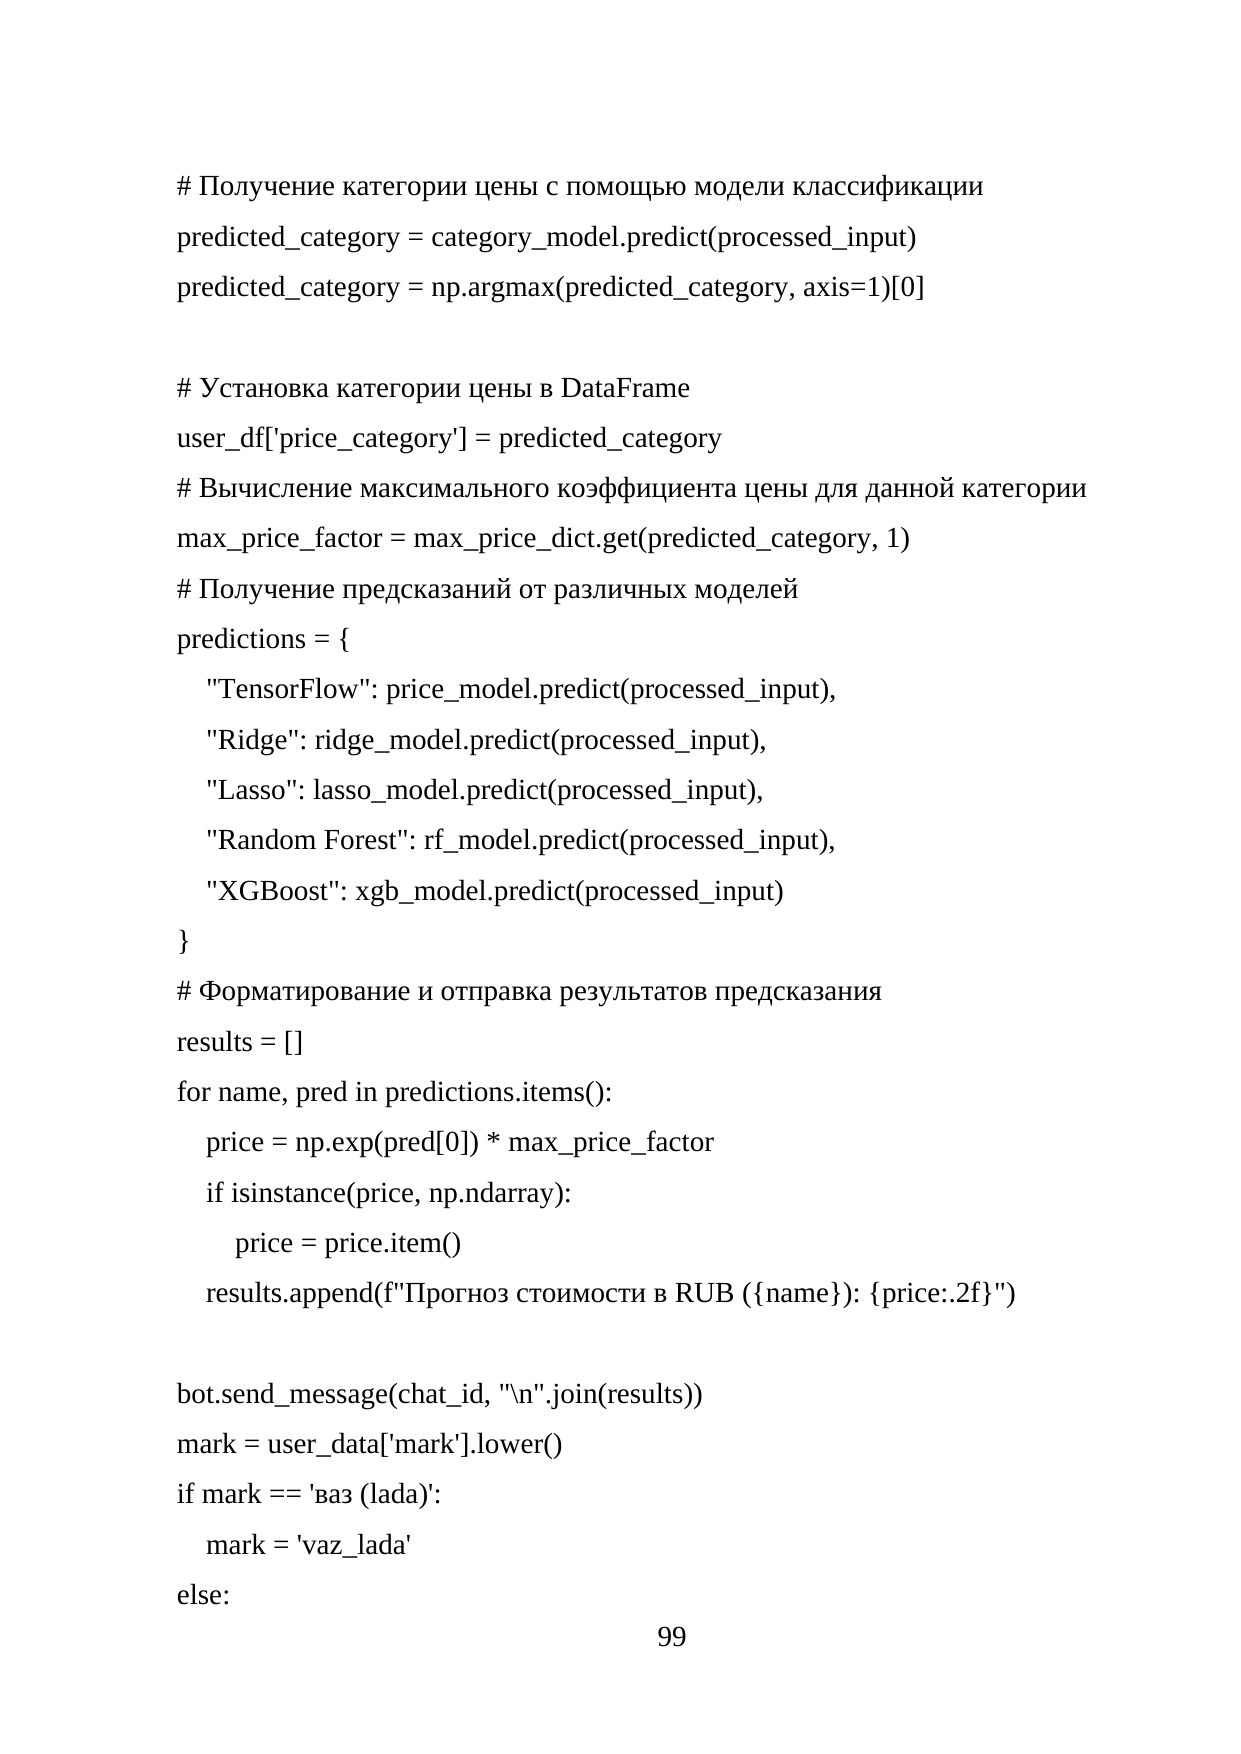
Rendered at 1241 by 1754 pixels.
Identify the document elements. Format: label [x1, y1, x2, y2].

text [118, 118, 1181, 1611]
